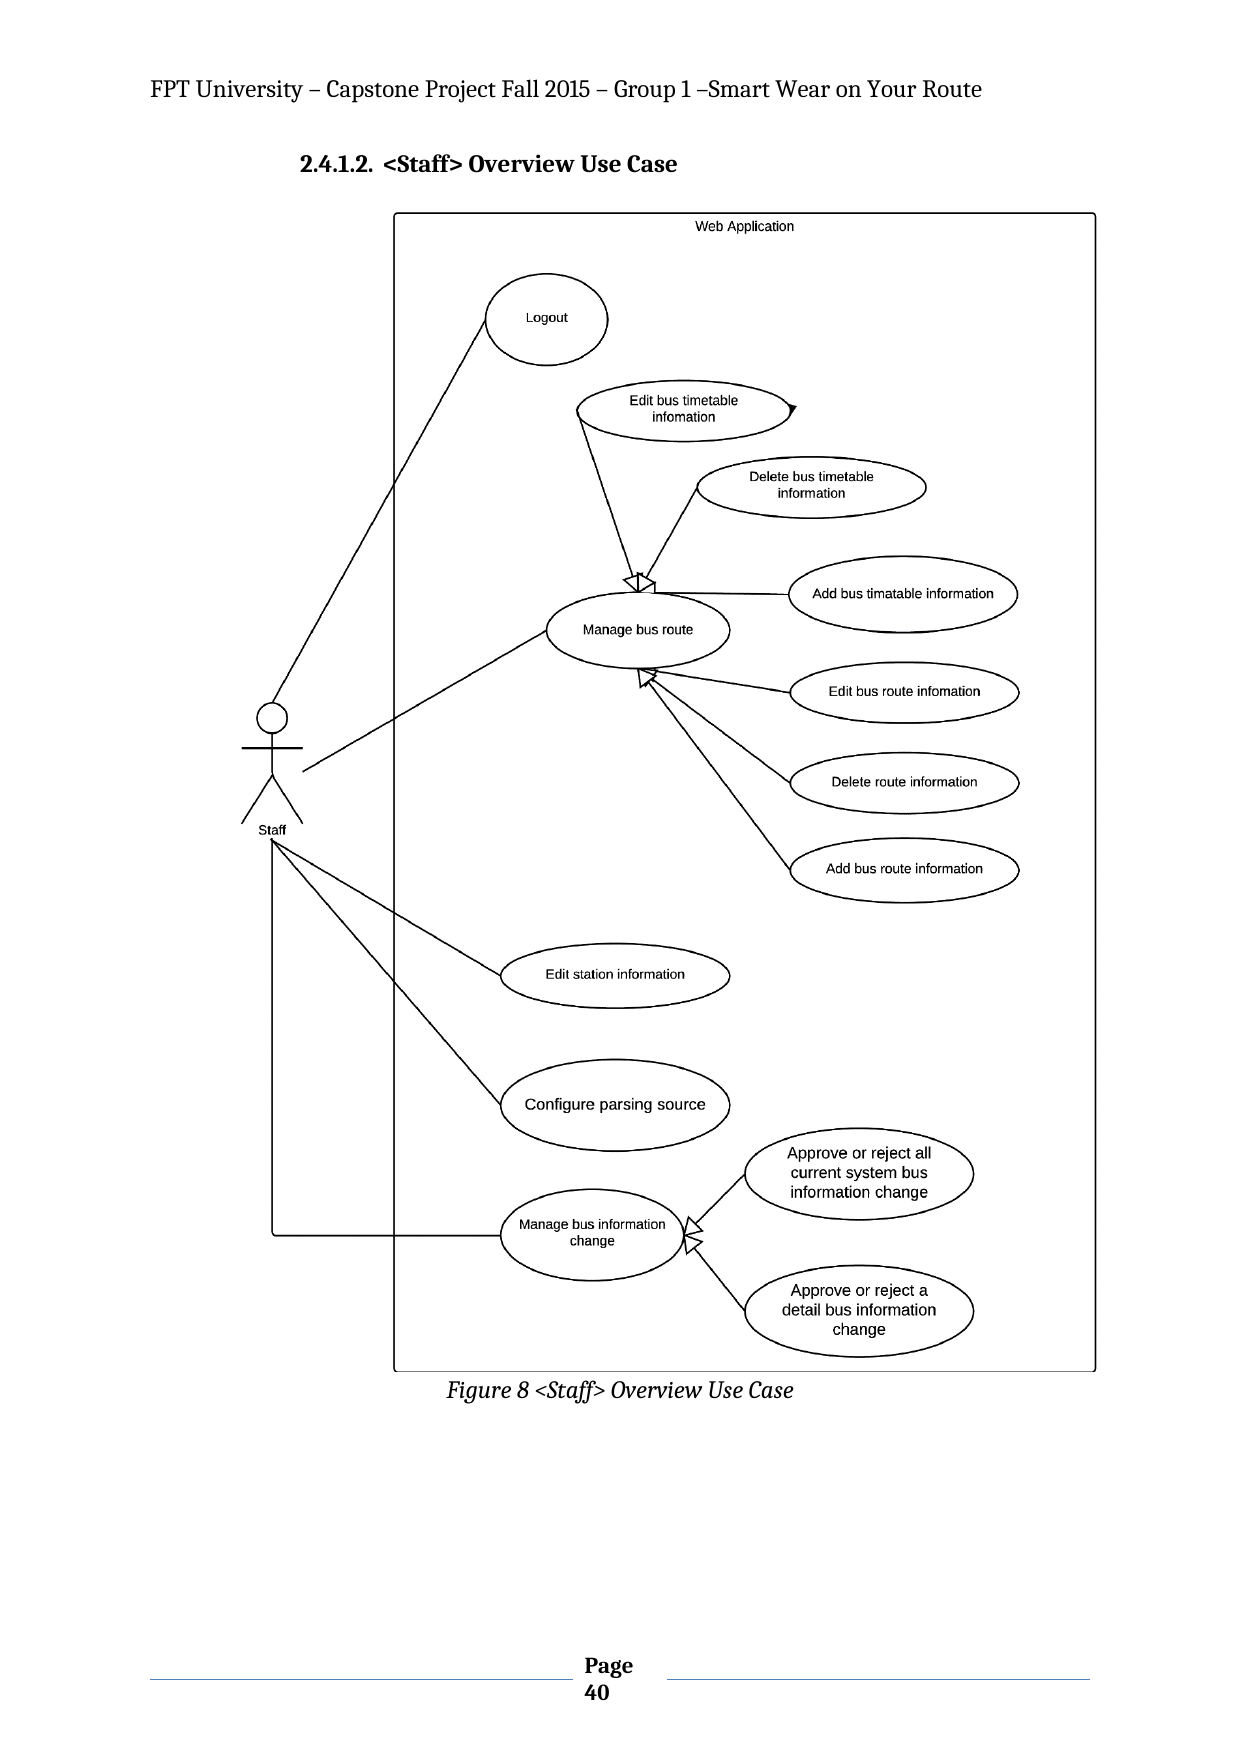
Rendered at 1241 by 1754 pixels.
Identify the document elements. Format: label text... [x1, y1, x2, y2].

subtitle <Staff> Overview Use Case [300, 150, 1090, 179]
picture [150, 183, 1125, 1372]
text Figure 8 <Staff> Overview Use Case [150, 1376, 1090, 1404]
